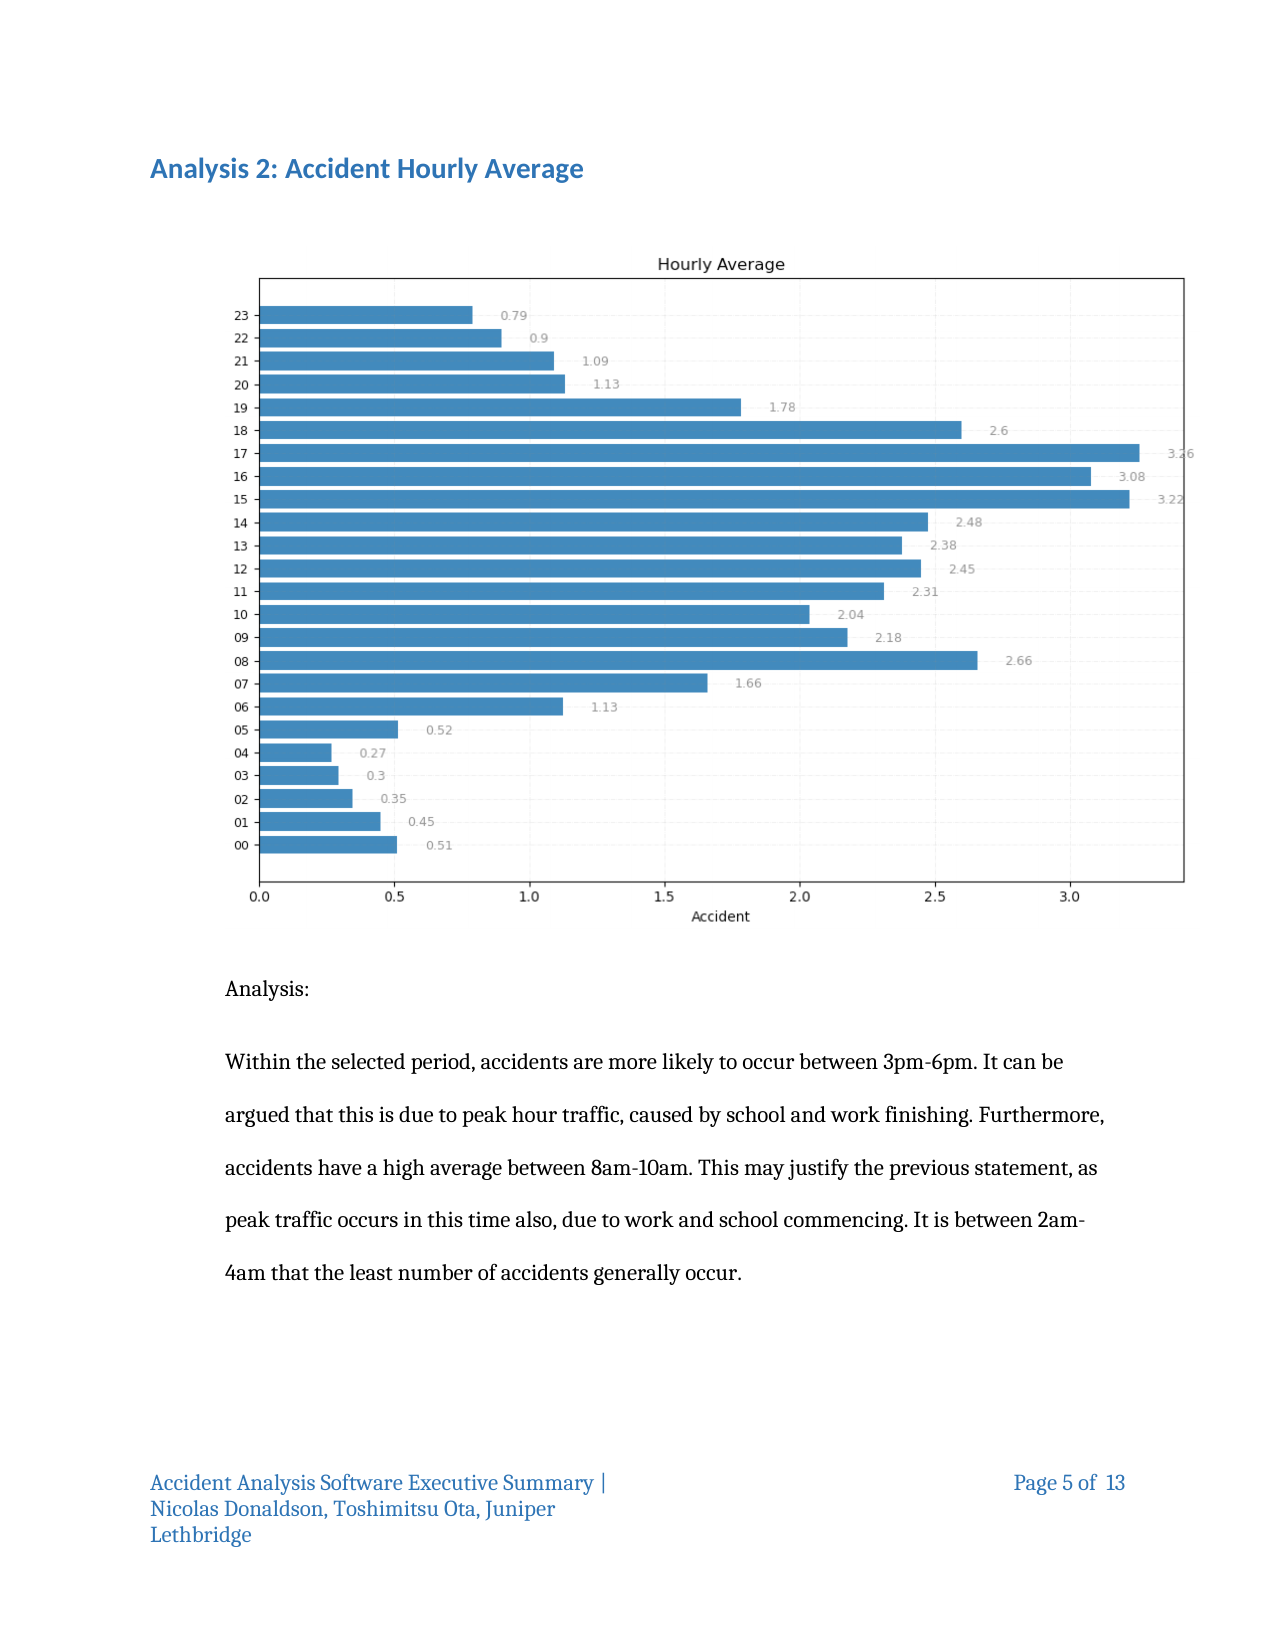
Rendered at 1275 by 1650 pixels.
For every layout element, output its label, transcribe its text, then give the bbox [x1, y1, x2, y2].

subtitle Analysis 2: Accident Hourly Average [150, 150, 1125, 186]
text Within the selected period, accidents are more likely to occur between 3pm-6pm. It can be argued that this is due to peak hour traffic, caused by school and work finishing. Furthermore, accidents have a high average between 8am-10am. This may justify the previous statement, as peak traffic occurs in this time also, due to work and school commencing. It is between 2am-4am that the least number of accidents generally occur. [225, 1049, 1125, 1286]
text Analysis: [225, 976, 1125, 1002]
picture [225, 246, 1200, 929]
